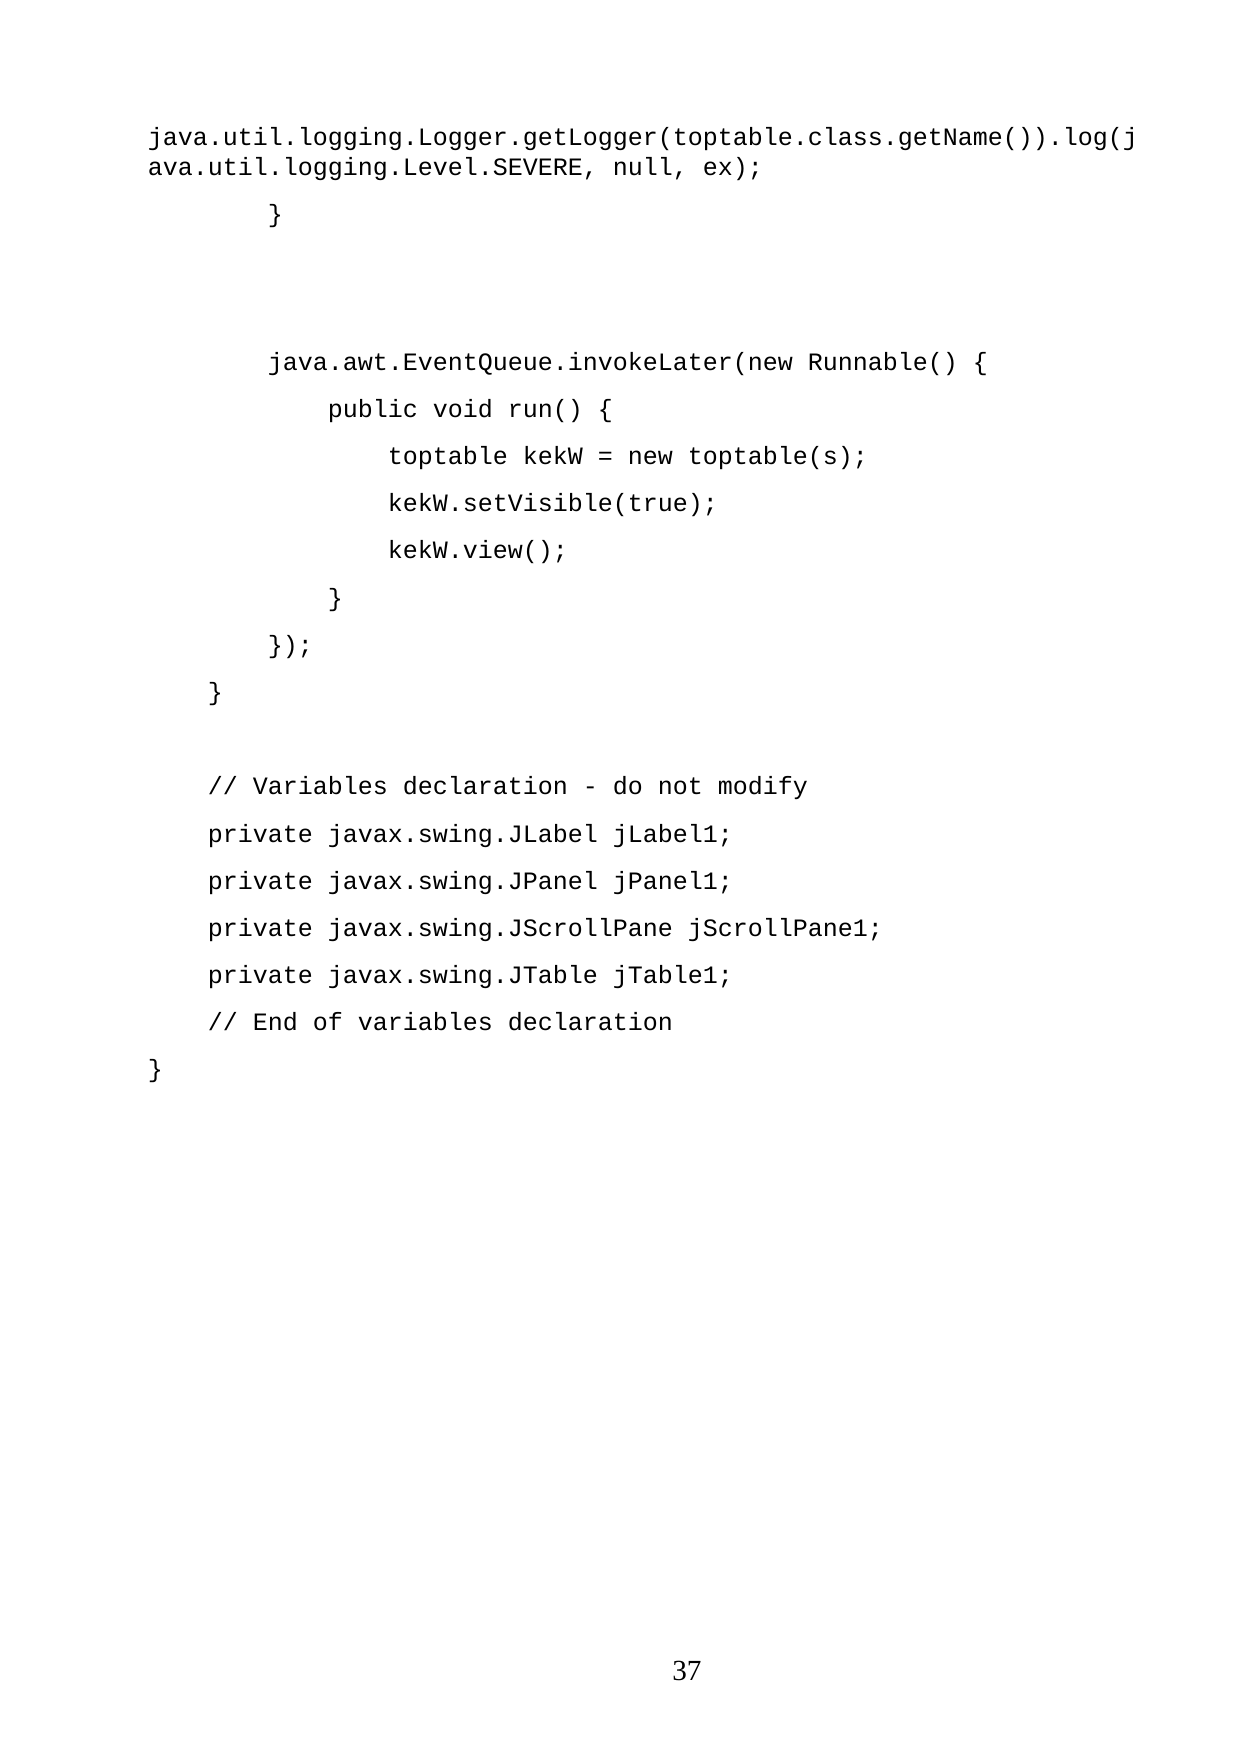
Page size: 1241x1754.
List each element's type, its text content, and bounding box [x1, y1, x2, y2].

text java.util.logging.Logger.getLogger(toptable.class.getName()).log(java.util.logging.Level.SEVERE, null, ex); [148, 89, 1152, 183]
text } [148, 585, 1152, 613]
text } [148, 1057, 1152, 1085]
text java.awt.EventQueue.invokeLater(new Runnable() { [148, 349, 1152, 378]
text // End of variables declaration [148, 1010, 1152, 1038]
text kekW.setVisible(true); [148, 491, 1152, 519]
text } [148, 679, 1152, 708]
text kekW.view(); [148, 538, 1152, 566]
text private javax.swing.JTable jTable1; [148, 963, 1152, 991]
text // Variables declaration - do not modify [148, 774, 1152, 802]
text }); [148, 632, 1152, 661]
text toptable kekW = new toptable(s); [148, 444, 1152, 472]
text } [148, 202, 1152, 230]
text private javax.swing.JPanel jPanel1; [148, 868, 1152, 897]
text private javax.swing.JLabel jLabel1; [148, 821, 1152, 849]
text public void run() { [148, 396, 1152, 425]
text private javax.swing.JScrollPane jScrollPane1; [148, 916, 1152, 944]
